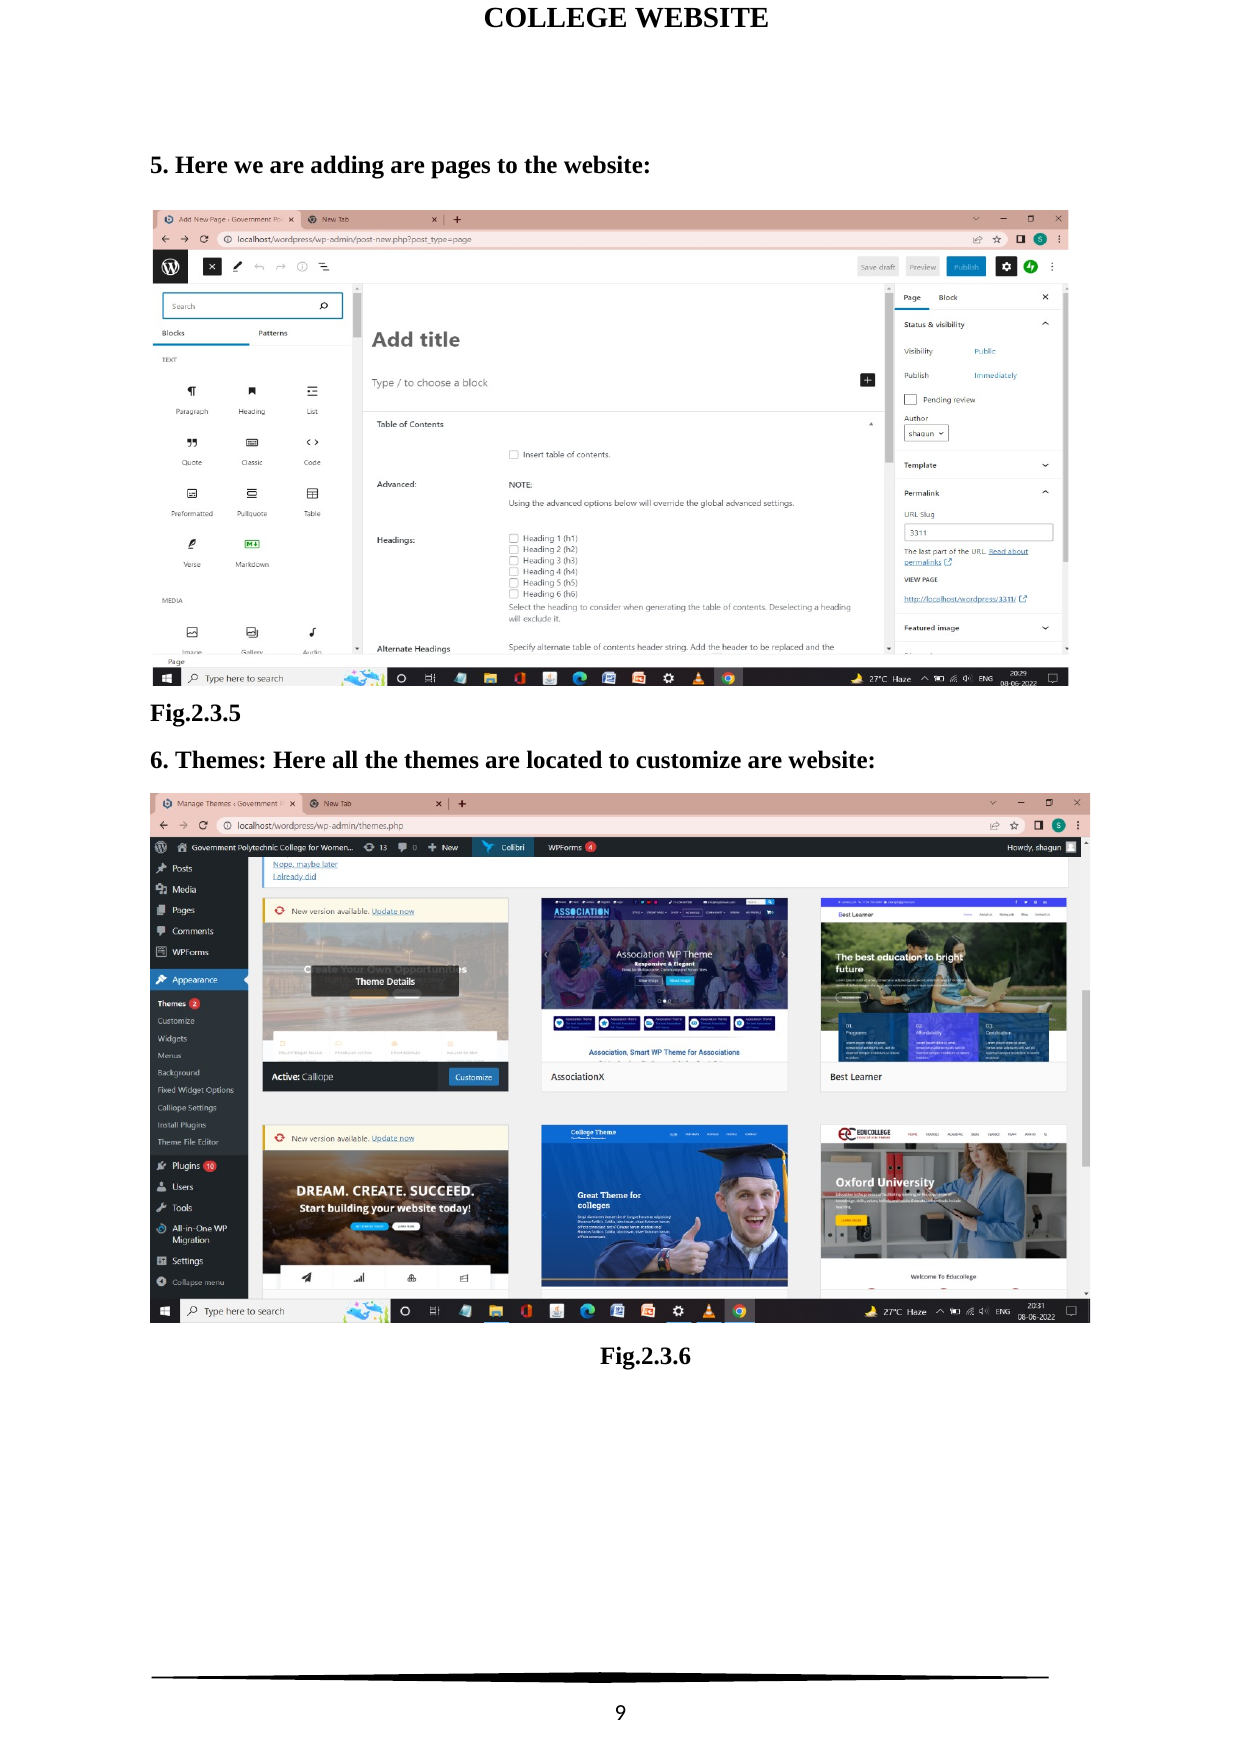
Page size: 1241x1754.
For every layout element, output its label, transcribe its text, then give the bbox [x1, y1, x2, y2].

text 5. Here we are adding are pages to the website: [150, 150, 1090, 179]
text Fig.2.3.6 [150, 1341, 1090, 1370]
text 6. Themes: Here all the themes are located to customize are website: [150, 746, 1090, 774]
picture [152, 210, 1068, 686]
picture [150, 793, 1091, 1323]
